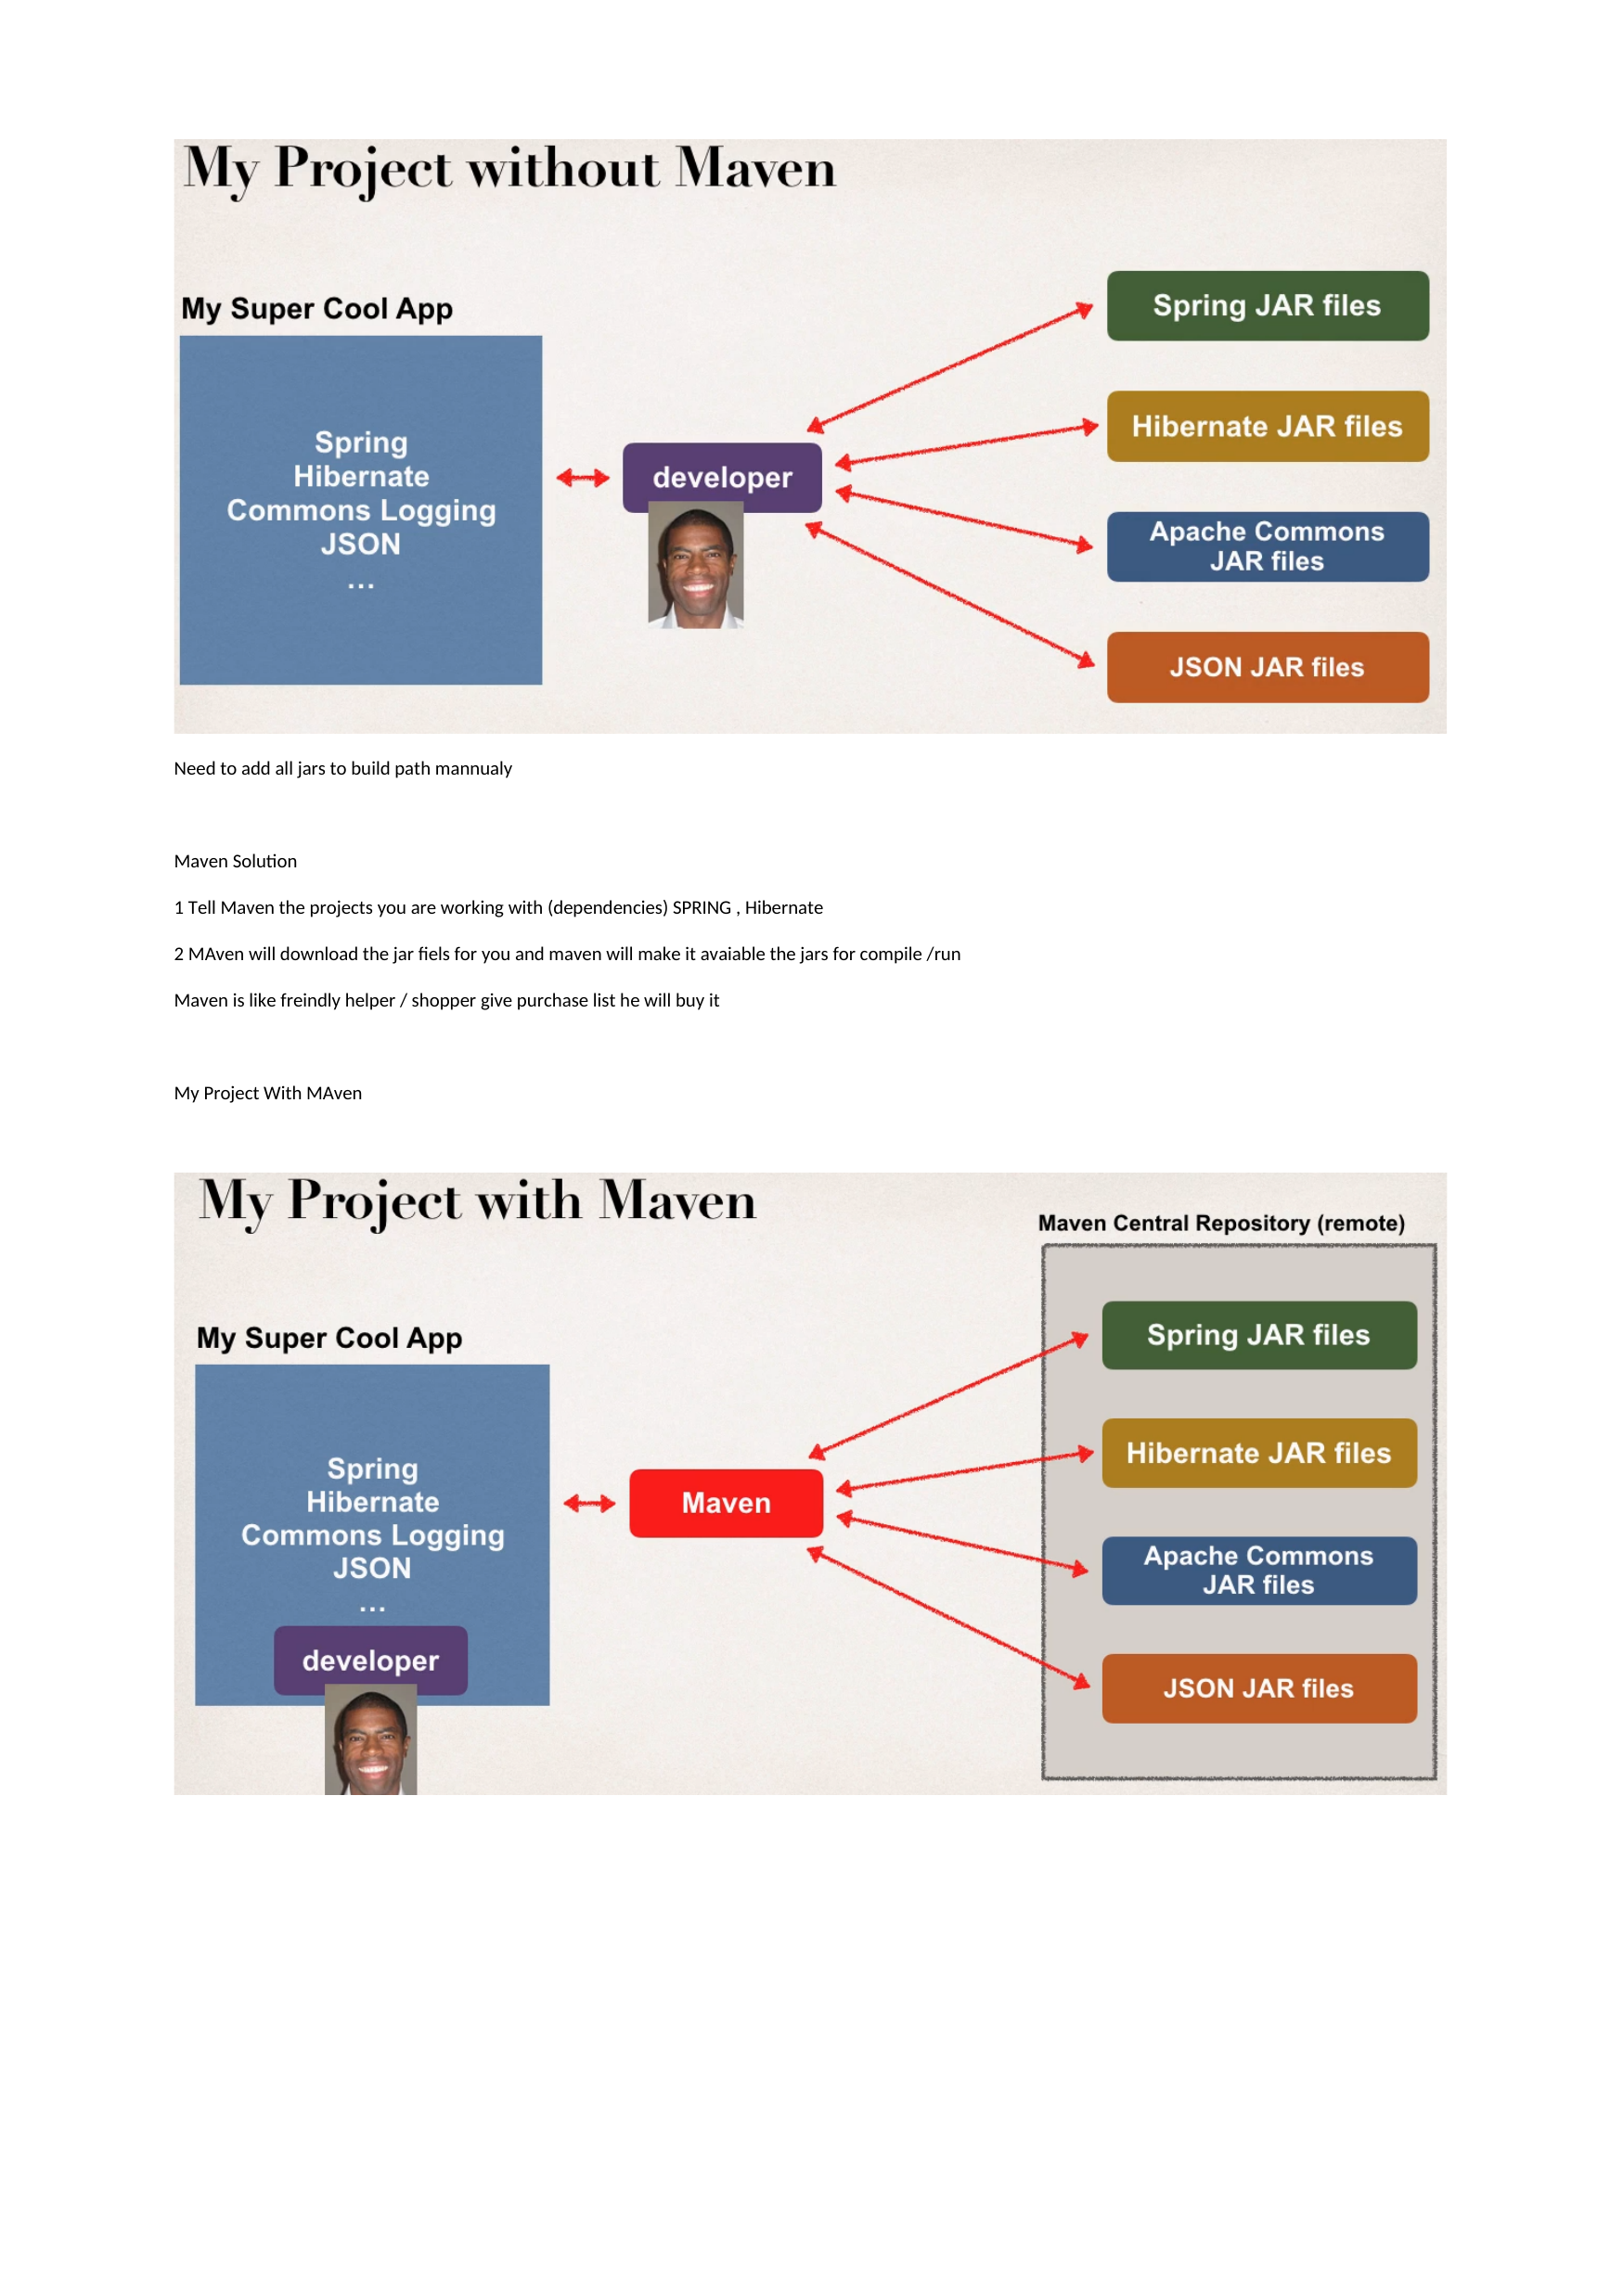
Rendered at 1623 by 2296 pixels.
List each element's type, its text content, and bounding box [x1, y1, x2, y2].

text Maven Solution [174, 849, 1449, 872]
text My Project With MAven [174, 1081, 1449, 1104]
text Need to add all jars to build path mannualy [174, 756, 1449, 779]
text 1 Tell Maven the projects you are working with (dependencies) SPRING , Hibernate [174, 895, 1449, 918]
text Maven is like freindly helper / shopper give purchase list he will buy it [174, 988, 1449, 1011]
picture [174, 139, 1448, 734]
text 2 MAven will download the jar fiels for you and maven will make it avaiable the jars for compile /run [174, 942, 1449, 965]
picture [174, 1173, 1448, 1795]
